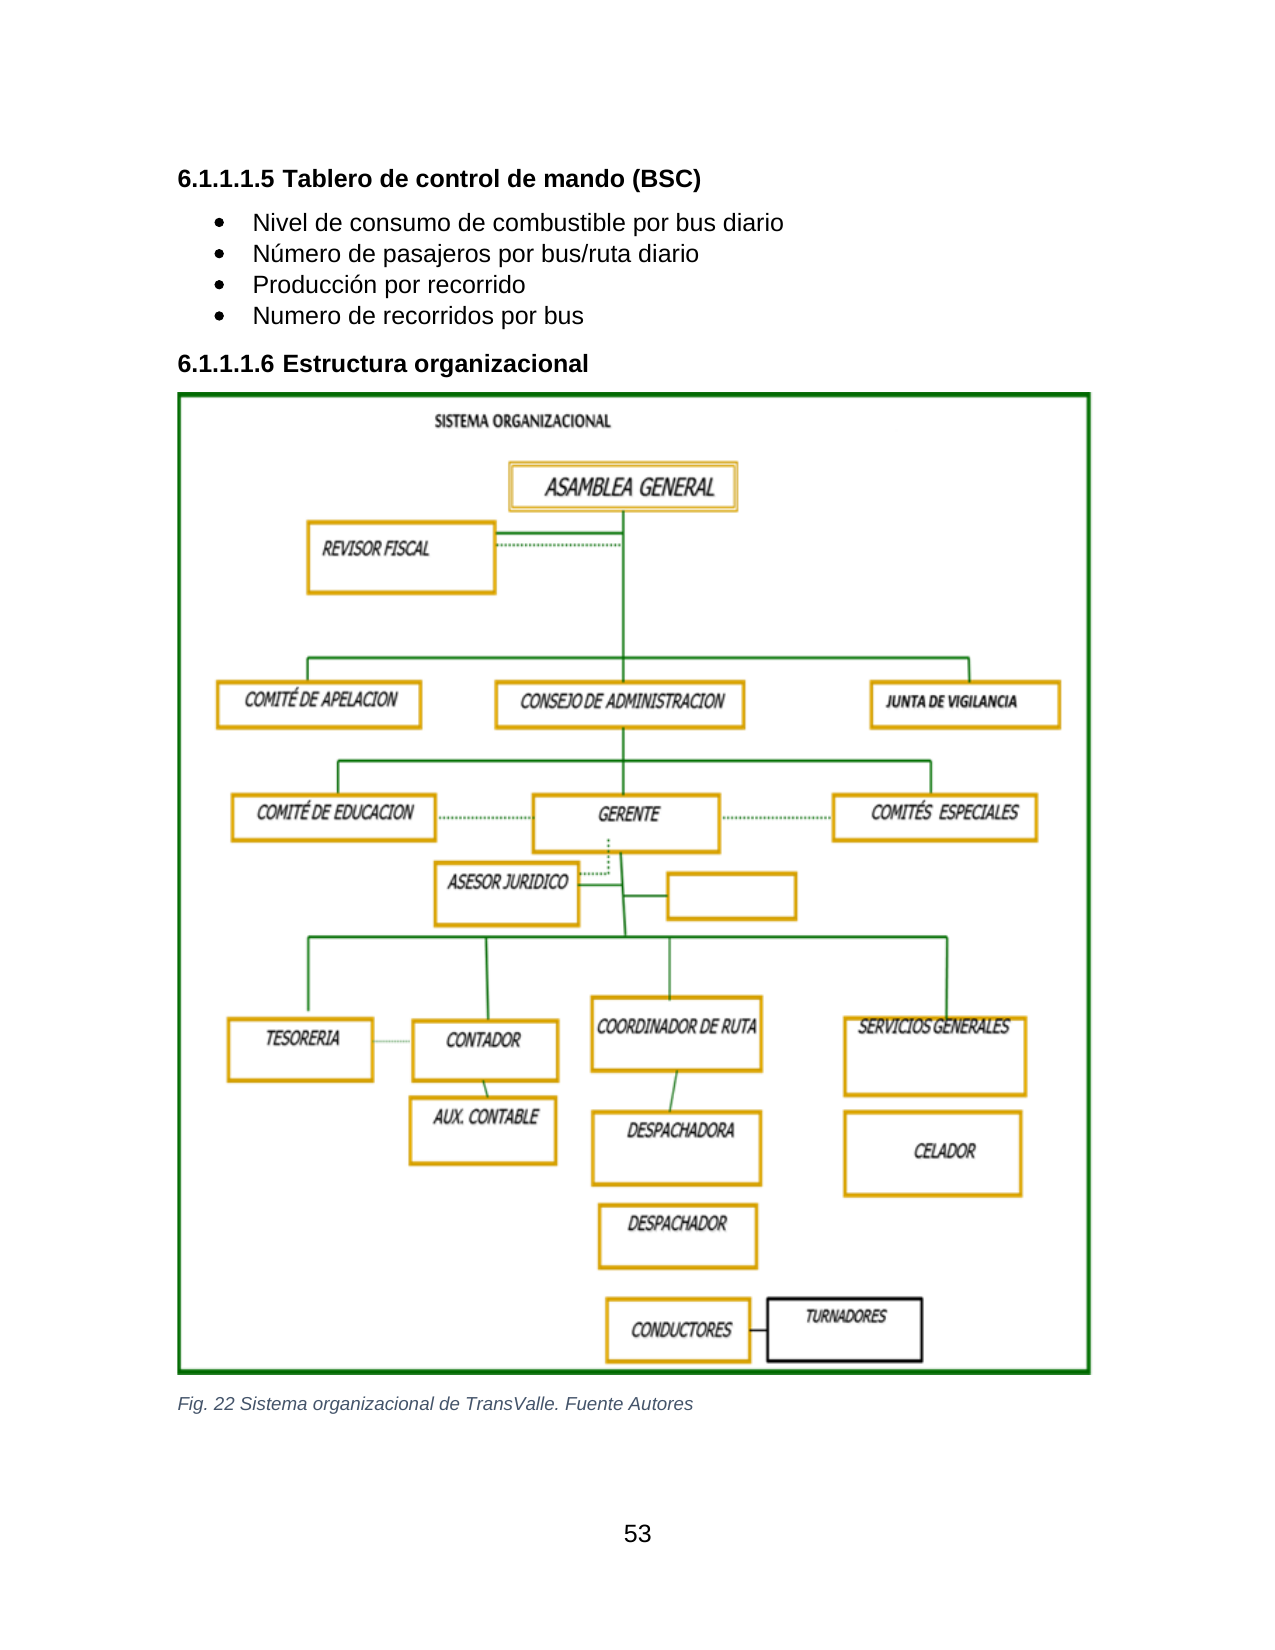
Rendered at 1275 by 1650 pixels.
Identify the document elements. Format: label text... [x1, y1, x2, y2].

list Numero de recorridos por bus [215, 301, 1098, 330]
list Producción por recorrido [215, 270, 1098, 299]
list Nivel de consumo de combustible por bus diario [215, 208, 1098, 237]
list Número de pasajeros por bus/ruta diario [215, 239, 1098, 268]
picture [177, 392, 1098, 1375]
subtitle Tablero de control de mando (BSC) [177, 164, 1098, 193]
subtitle Estructura organizacional [177, 349, 1098, 378]
